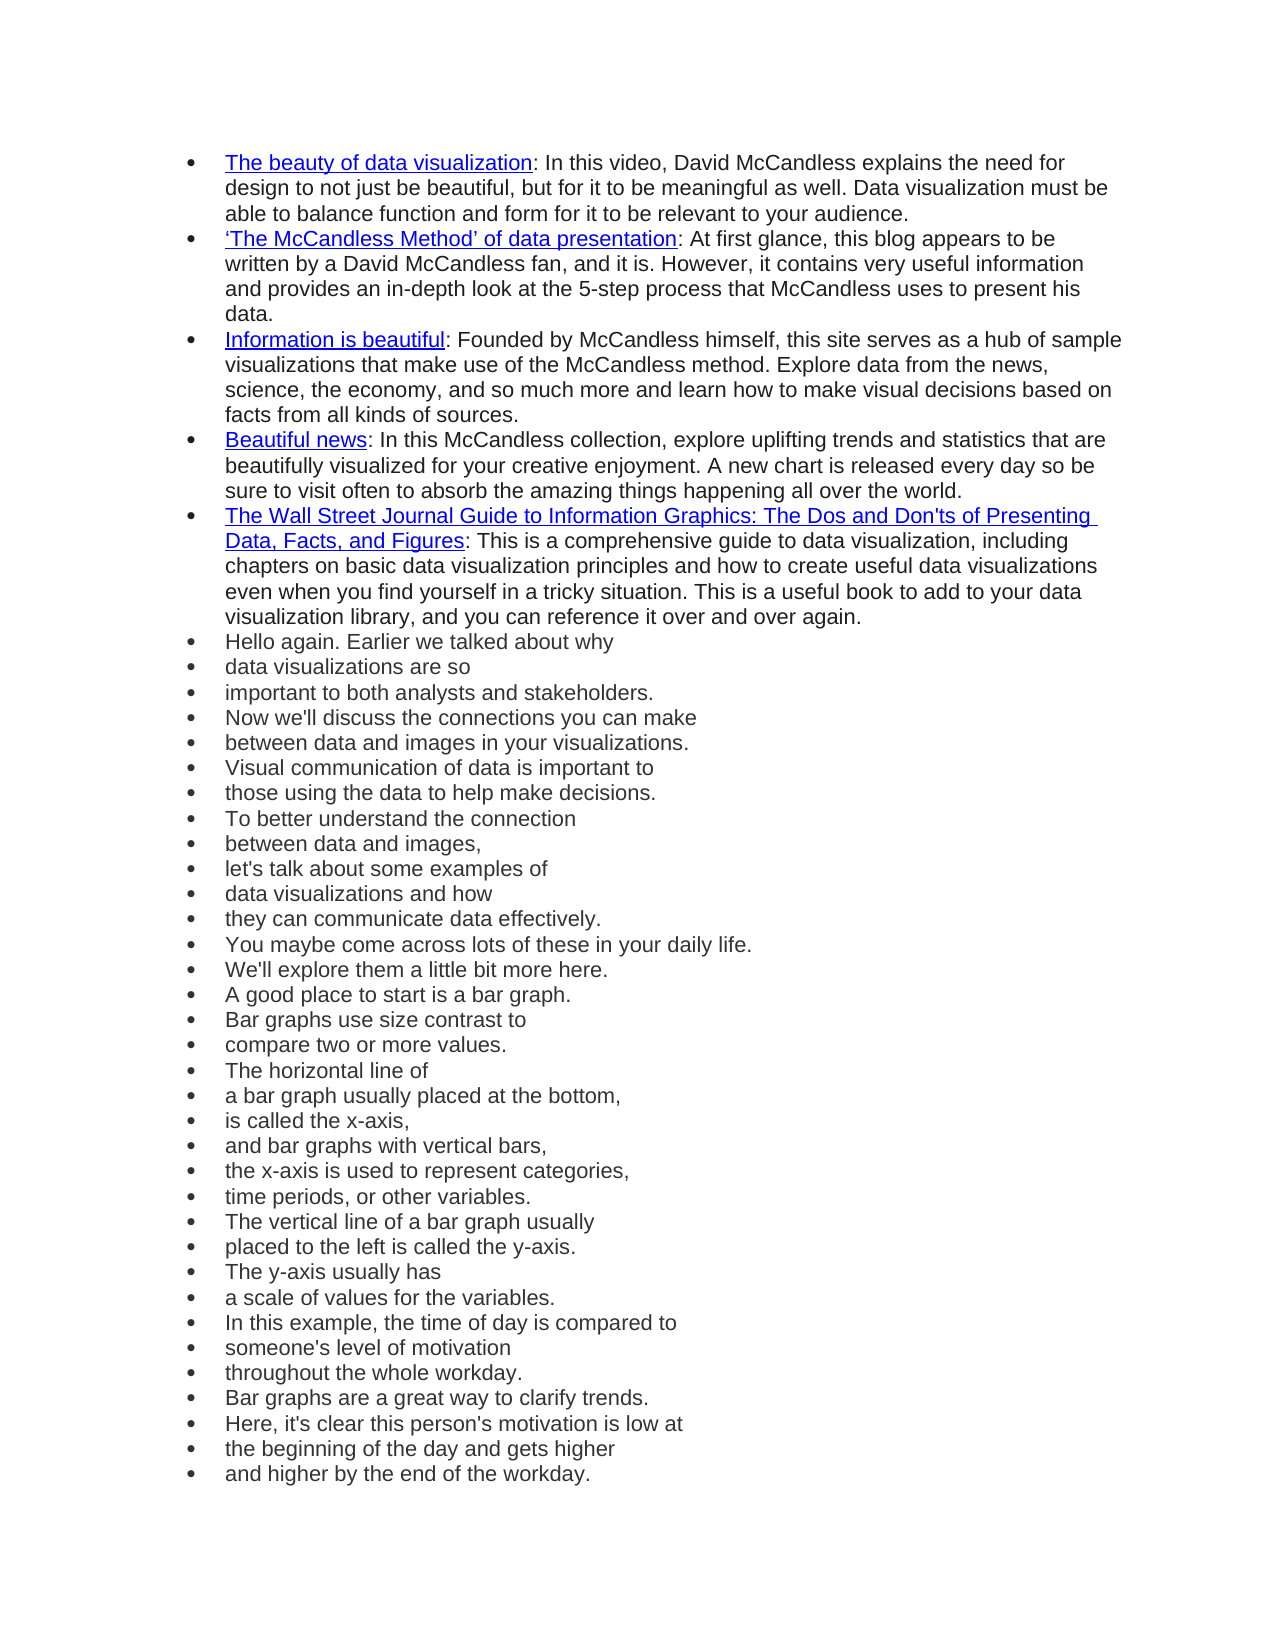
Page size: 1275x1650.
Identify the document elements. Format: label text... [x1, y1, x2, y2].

list between data and images, [187, 831, 1125, 856]
list To better understand the connection [187, 805, 1125, 831]
list The horizontal line of [187, 1057, 1125, 1083]
list In this example, the time of day is compared to [187, 1309, 1125, 1335]
list Hello again. Earlier we talked about why [187, 629, 1125, 654]
list the x-axis is used to represent categories, [187, 1158, 1125, 1183]
list someone's level of motivation [187, 1335, 1125, 1360]
list a scale of values for the variables. [187, 1284, 1125, 1309]
list Beautiful news: In this McCandless collection, explore uplifting trends and statistics that are beautifully visualized for your creative enjoyment. A new chart is released every day so be sure to visit often to absorb the amazing things happening all over the world. [187, 427, 1125, 503]
list You maybe come across lots of these in your daily life. [187, 931, 1125, 957]
list Here, it's clear this person's motivation is low at [187, 1410, 1125, 1436]
list a bar graph usually placed at the bottom, [187, 1083, 1125, 1108]
list placed to the left is called the y-axis. [187, 1234, 1125, 1259]
list time periods, or other variables. [187, 1183, 1125, 1209]
list Information is beautiful: Founded by McCandless himself, this site serves as a hub of sample visualizations that make use of the McCandless method. Explore data from the news, science, the economy, and so much more and learn how to make visual decisions based on facts from all kinds of sources. [187, 326, 1125, 427]
list We'll explore them a little bit more here. [187, 957, 1125, 982]
list A good place to start is a bar graph. [187, 982, 1125, 1007]
list those using the data to help make decisions. [187, 780, 1125, 805]
list compare two or more values. [187, 1032, 1125, 1057]
list The beauty of data visualization: In this video, David McCandless explains the need for design to not just be beautiful, but for it to be meaningful as well. Data visualization must be able to balance function and form for it to be relevant to your audience. [187, 150, 1125, 226]
list and higher by the end of the workday. [187, 1461, 1125, 1486]
list data visualizations and how [187, 881, 1125, 906]
list and bar graphs with vertical bars, [187, 1133, 1125, 1158]
list Now we'll discuss the connections you can make [187, 704, 1125, 730]
list the beginning of the day and gets higher [187, 1436, 1125, 1461]
list ‘The McCandless Method’ of data presentation: At first glance, this blog appears to be written by a David McCandless fan, and it is. However, it contains very useful information and provides an in-depth look at the 5-step process that McCandless uses to present his data. [187, 226, 1125, 326]
list Visual communication of data is important to [187, 755, 1125, 780]
list The vertical line of a bar graph usually [187, 1209, 1125, 1234]
list let's talk about some examples of [187, 856, 1125, 881]
list they can communicate data effectively. [187, 906, 1125, 931]
list Bar graphs are a great way to clarify trends. [187, 1385, 1125, 1410]
list The Wall Street Journal Guide to Information Graphics: The Dos and Don'ts of Presenting Data, Facts, and Figures: This is a comprehensive guide to data visualization, including chapters on basic data visualization principles and how to create useful data visualizations even when you find yourself in a tricky situation. This is a useful book to add to your data visualization library, and you can reference it over and over again. [187, 503, 1125, 629]
list The y-axis usually has [187, 1259, 1125, 1284]
list Bar graphs use size contrast to [187, 1007, 1125, 1032]
list data visualizations are so [187, 654, 1125, 679]
list between data and images in your visualizations. [187, 730, 1125, 755]
list important to both analysts and stakeholders. [187, 679, 1125, 704]
list is called the x-axis, [187, 1108, 1125, 1133]
list throughout the whole workday. [187, 1360, 1125, 1385]
